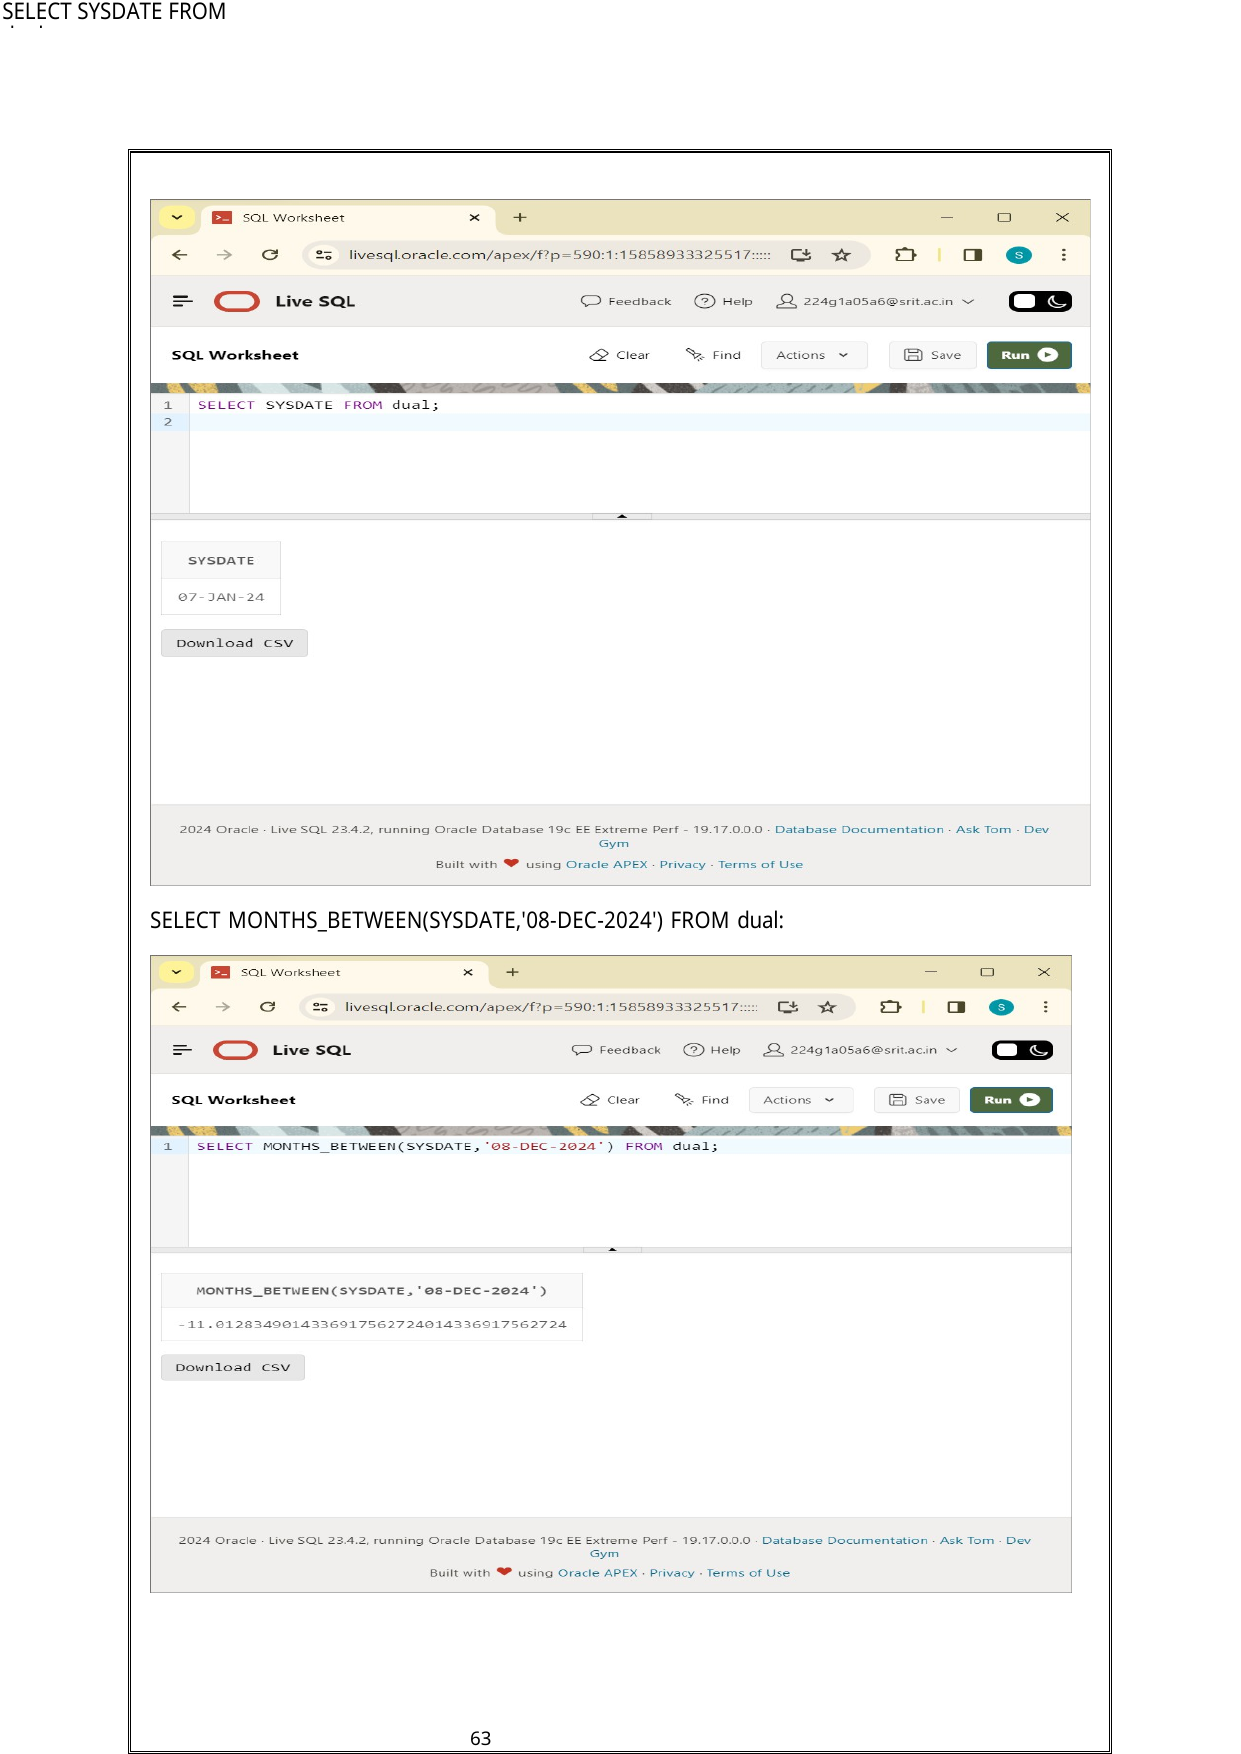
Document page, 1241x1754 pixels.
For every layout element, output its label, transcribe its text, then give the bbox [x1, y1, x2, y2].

picture [150, 199, 1091, 886]
picture [150, 955, 1072, 1593]
text SELECT MONTHS_BETWEEN(SYSDATE,'08-DEC-2024') FROM dual: [150, 904, 1101, 935]
